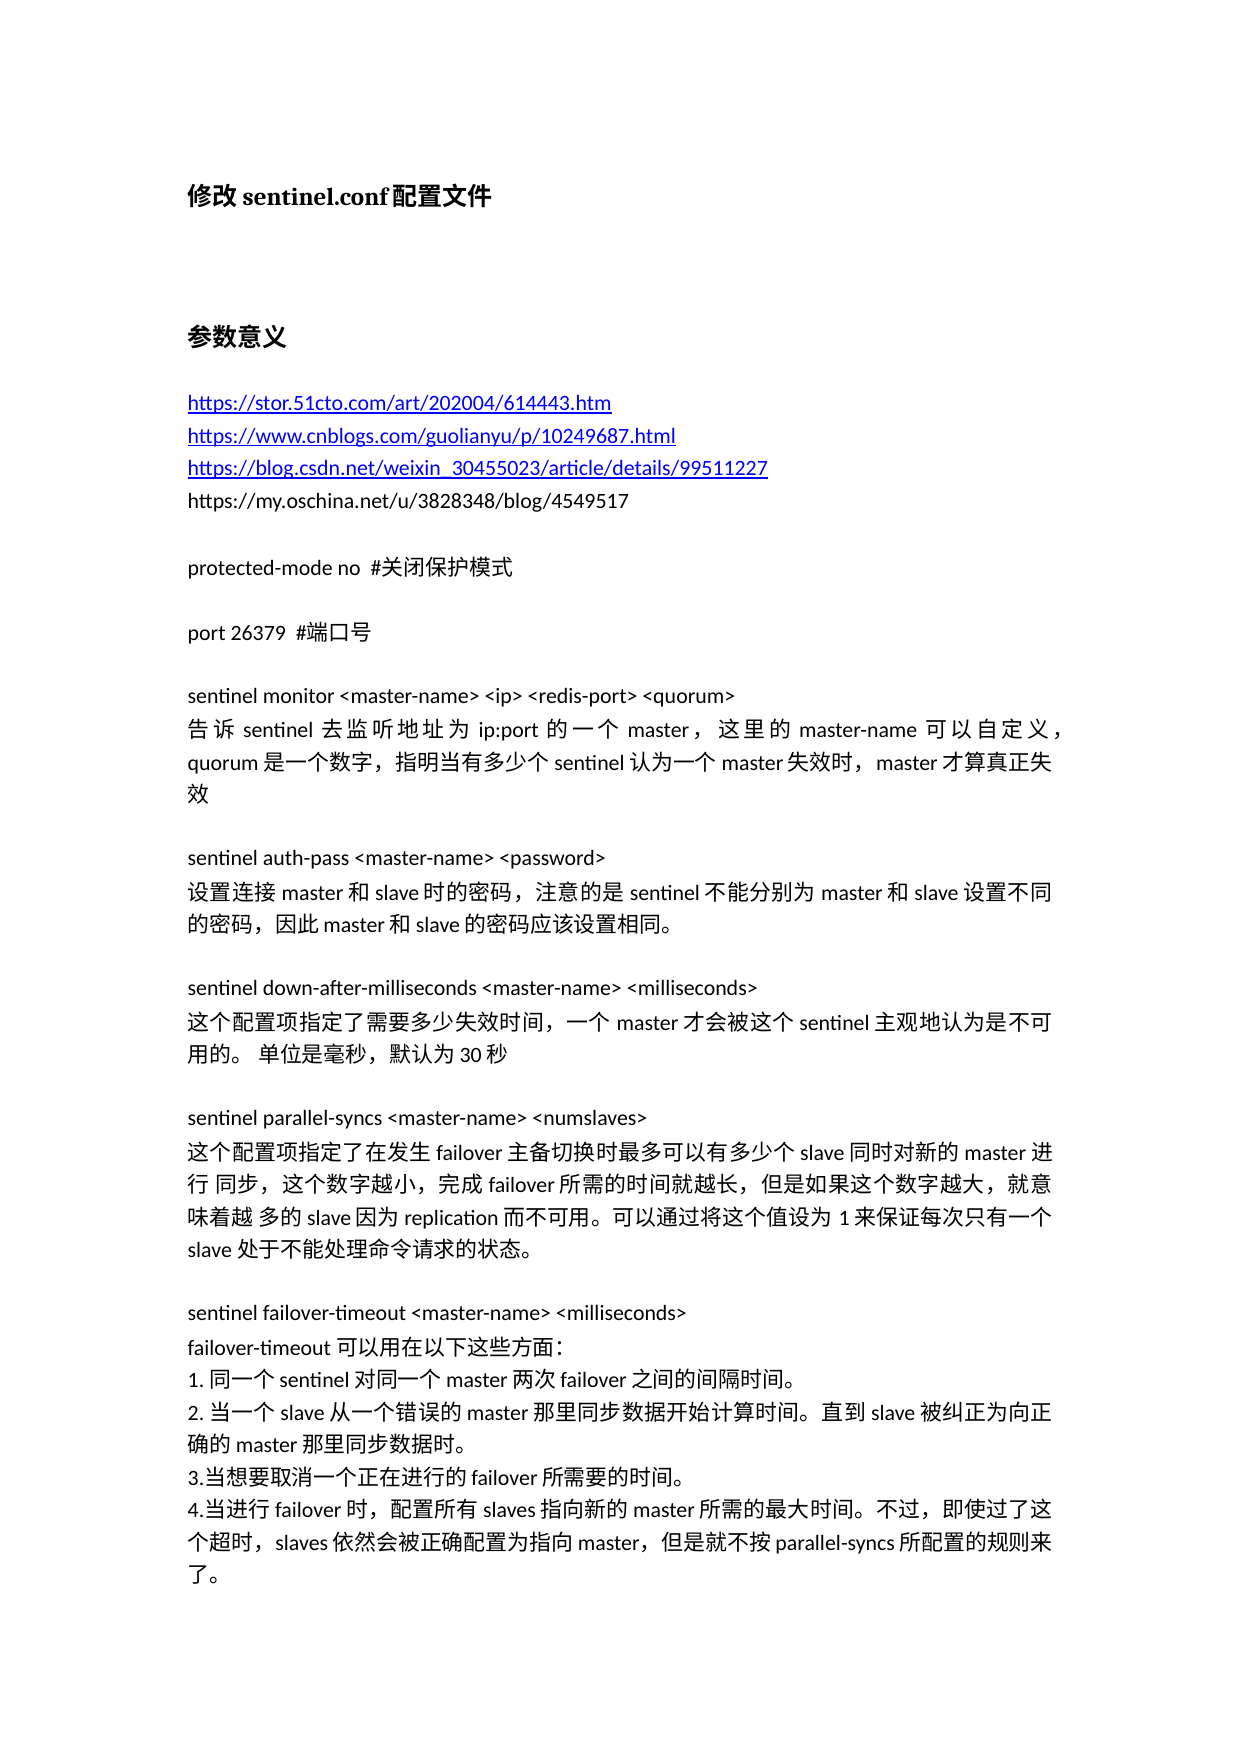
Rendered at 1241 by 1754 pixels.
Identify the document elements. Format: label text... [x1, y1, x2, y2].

text 4.当进行failover时，配置所有slaves指向新的master所需的最大时间。不过，即使过了这个超时，slaves依然会被正确配置为指向master，但是就不按parallel-syncs所配置的规则来了。 [187, 1492, 1053, 1589]
text failover-timeout 可以用在以下这些方面： [187, 1329, 1053, 1362]
text port 26379 #端口号 [187, 614, 1053, 647]
text 告诉sentinel去监听地址为ip:port的一个master，这里的master-name可以自定义，quorum是一个数字，指明当有多少个sentinel认为一个master失效时，master才算真正失效 [187, 712, 1053, 809]
subtitle 修改sentinel.conf配置文件 [187, 162, 1053, 227]
text sentinel down-after-milliseconds <master-name> <milliseconds> [187, 972, 1053, 1004]
text sentinel auth-pass <master-name> <password> [187, 842, 1053, 874]
text protected-mode no #关闭保护模式 [187, 549, 1053, 582]
text 设置连接master和slave时的密码，注意的是sentinel不能分别为master和slave设置不同的密码，因此master和slave的密码应该设置相同。 [187, 874, 1053, 939]
text https://stor.51cto.com/art/202004/614443.htm [187, 387, 1053, 419]
text https://www.cnblogs.com/guolianyu/p/10249687.html [187, 419, 1053, 452]
text https://blog.csdn.net/weixin_30455023/article/details/99511227 [187, 452, 1053, 484]
text https://my.oschina.net/u/3828348/blog/4549517 [187, 484, 1053, 517]
text sentinel parallel-syncs <master-name> <numslaves> [187, 1102, 1053, 1134]
subtitle 参数意义 [187, 303, 1053, 368]
text 1. 同一个sentinel对同一个master两次failover之间的间隔时间。 [187, 1362, 1053, 1394]
text 3.当想要取消一个正在进行的failover所需要的时间。 [187, 1459, 1053, 1492]
text 这个配置项指定了需要多少失效时间，一个master才会被这个sentinel主观地认为是不可用的。 单位是毫秒，默认为30秒 [187, 1004, 1053, 1069]
text sentinel failover-timeout <master-name> <milliseconds> [187, 1297, 1053, 1329]
text sentinel monitor <master-name> <ip> <redis-port> <quorum> [187, 679, 1053, 712]
text 2. 当一个slave从一个错误的master那里同步数据开始计算时间。直到slave被纠正为向正确的master那里同步数据时。 [187, 1394, 1053, 1459]
text 这个配置项指定了在发生failover主备切换时最多可以有多少个slave同时对新的master进行 同步，这个数字越小，完成failover所需的时间就越长，但是如果这个数字越大，就意味着越 多的slave因为replication而不可用。可以通过将这个值设为 1 来保证每次只有一个slave 处于不能处理命令请求的状态。 [187, 1134, 1053, 1264]
